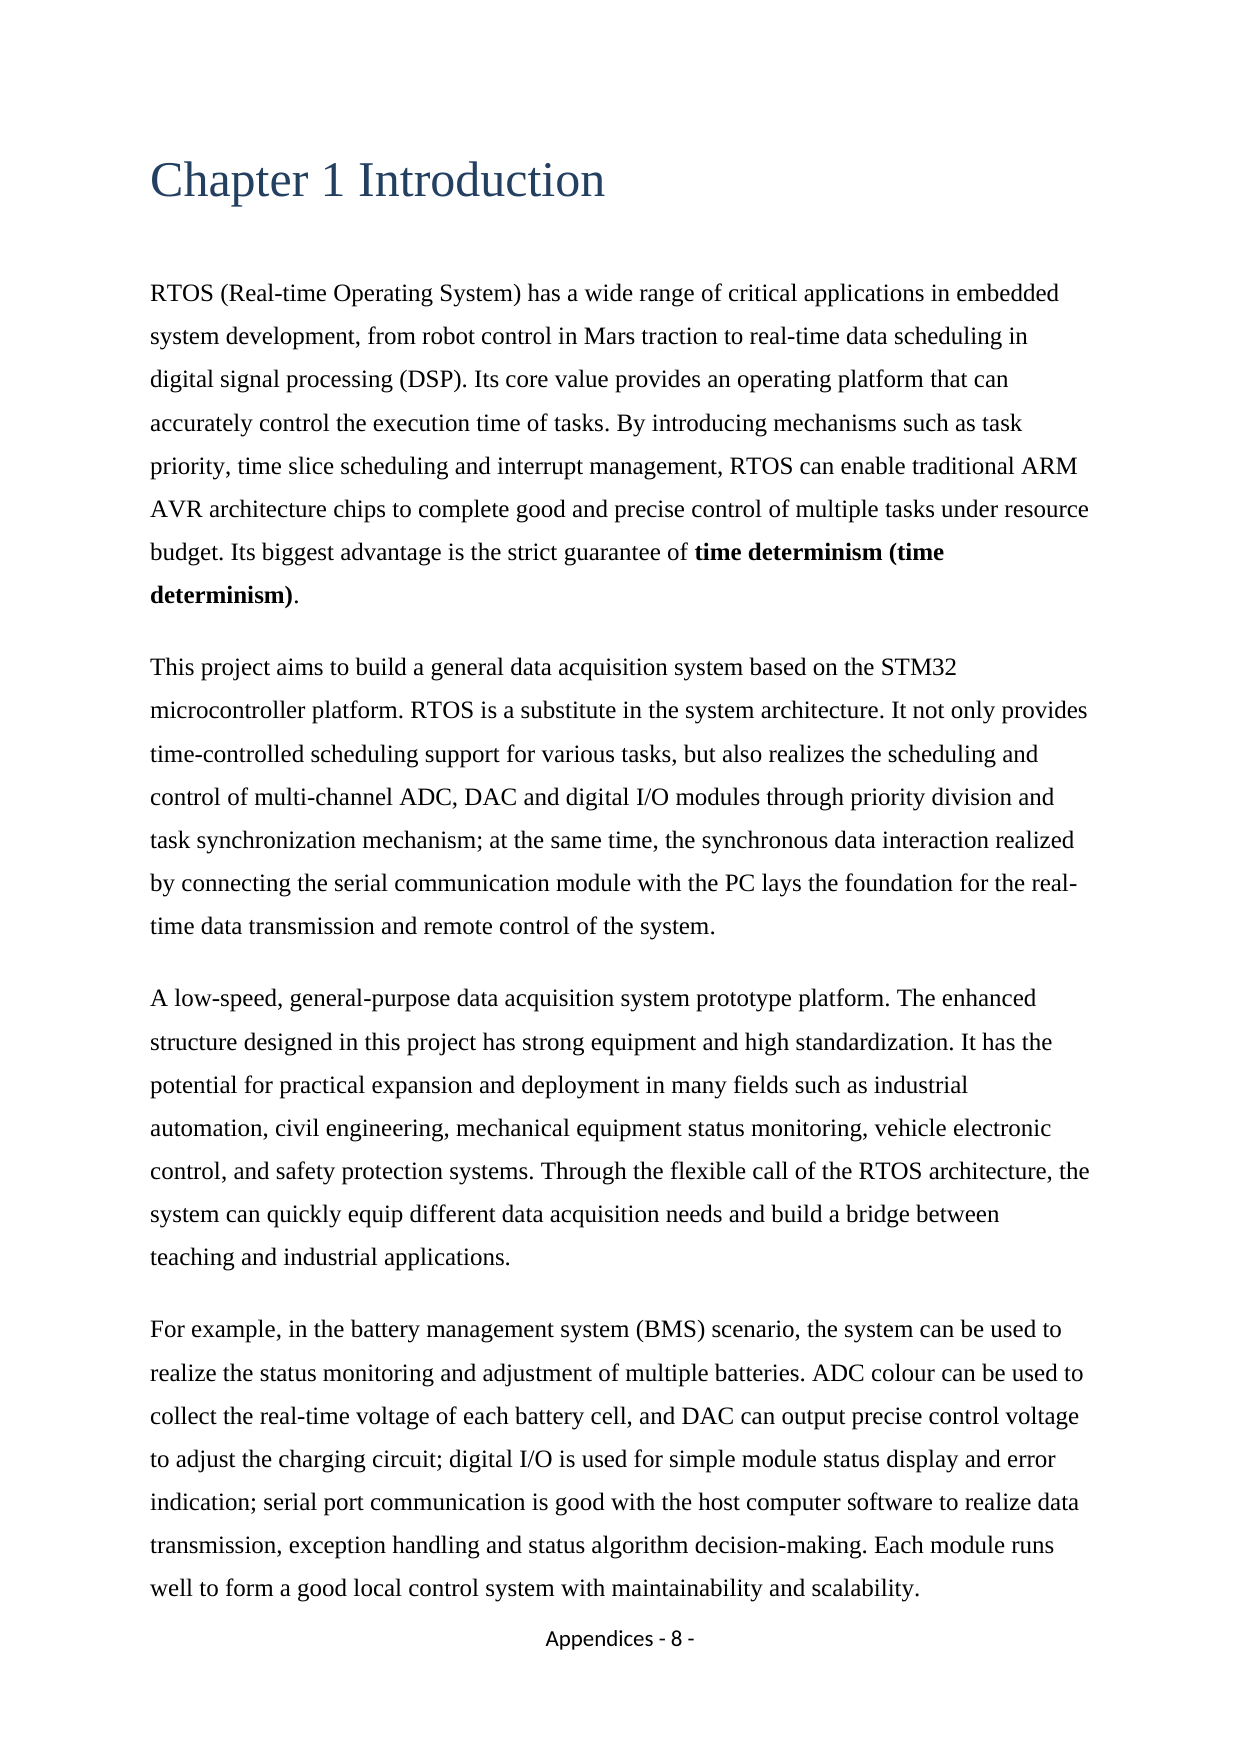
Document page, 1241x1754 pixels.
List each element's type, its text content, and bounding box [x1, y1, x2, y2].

text This project aims to build a general data acquisition system based on the STM32 microcontroller platform. RTOS is a substitute in the system architecture. It not only provides time-controlled scheduling support for various tasks, but also realizes the scheduling and control of multi-channel ADC, DAC and digital I/O modules through priority division and task synchronization mechanism; at the same time, the synchronous data interaction realized by connecting the serial communication module with the PC lays the foundation for the real-time data transmission and remote control of the system. [150, 652, 1090, 940]
text RTOS (Real-time Operating System) has a wide range of critical applications in embedded system development, from robot control in Mars traction to real-time data scheduling in digital signal processing (DSP). Its core value provides an operating platform that can accurately control the execution time of tasks. By introducing mechanisms such as task priority, time slice scheduling and interrupt management, RTOS can enable traditional ARM AVR architecture chips to complete good and precise control of multiple tasks under resource budget. Its biggest advantage is the strict guarantee of time determinism (time determinism). [150, 278, 1090, 609]
text A low-speed, general-purpose data acquisition system prototype platform. The enhanced structure designed in this project has strong equipment and high standardization. It has the potential for practical expansion and deployment in many fields such as industrial automation, civil engineering, mechanical equipment status monitoring, vehicle electronic control, and safety protection systems. Through the flexible call of the RTOS architecture, the system can quickly equip different data acquisition needs and build a bridge between teaching and industrial applications. [150, 983, 1090, 1271]
text For example, in the battery management system (BMS) scenario, the system can be used to realize the status monitoring and adjustment of multiple batteries. ADC colour can be used to collect the real-time voltage of each battery cell, and DAC can output precise control voltage to adjust the charging circuit; digital I/O is used for simple module status display and error indication; serial port communication is good with the host computer software to realize data transmission, exception handling and status algorithm decision-making. Each module runs well to form a good local control system with maintainability and scalability. [150, 1314, 1090, 1602]
list Chapter 1 Introduction [150, 150, 1090, 207]
